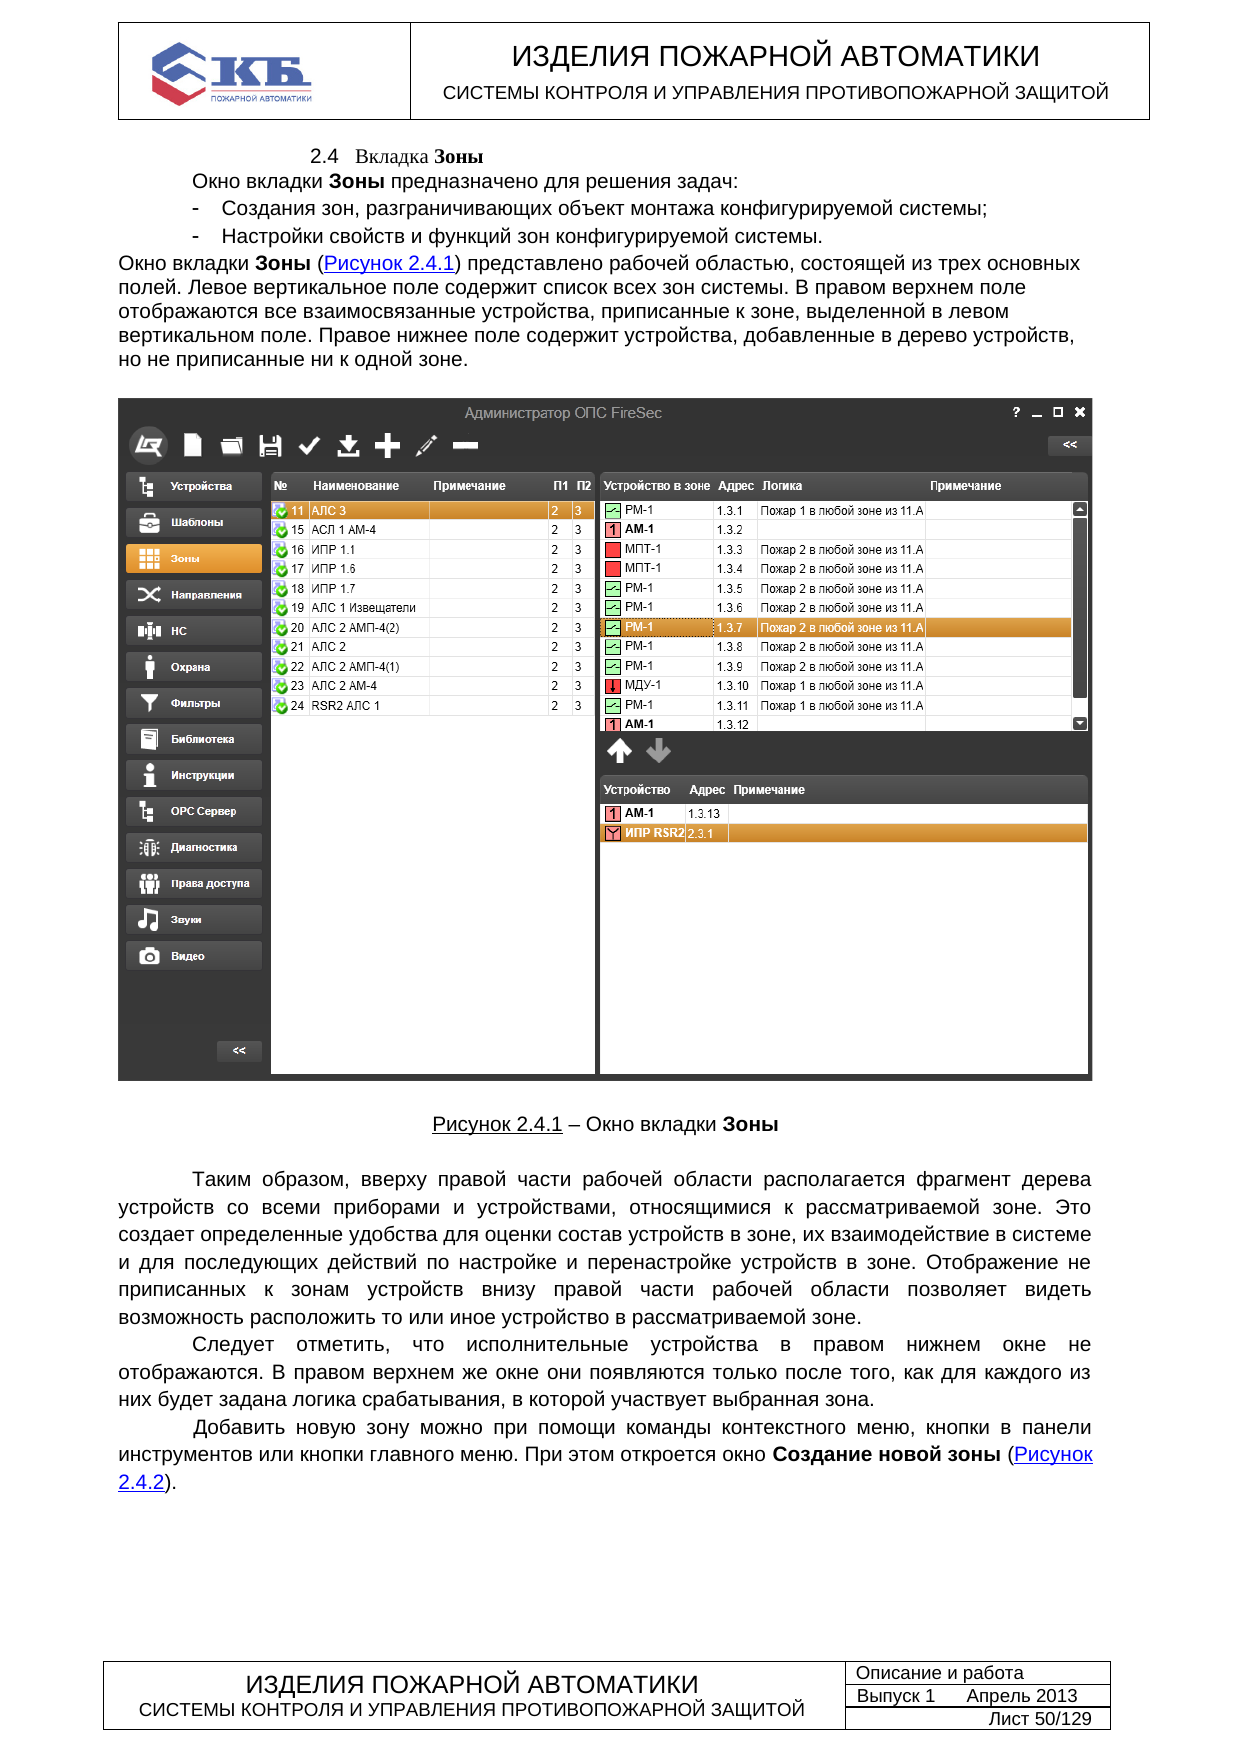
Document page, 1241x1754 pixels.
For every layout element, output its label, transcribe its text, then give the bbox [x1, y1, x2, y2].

list Создания зон, разграничивающих объект монтажа конфигурируемой системы; [192, 196, 1092, 220]
picture [148, 34, 325, 115]
picture [118, 398, 1093, 1081]
list Добавить новую зону можно при помощи команды контекстного меню, кнопки в панели инструментов или кнопки главного меню. При этом откроется окно Создание новой зоны (Рисунок 2.4.2). [118, 1415, 1092, 1494]
list Таким образом, вверху правой части рабочей области располагается фрагмент дерева устройств со всеми приборами и устройствами, относящимися к рассматриваемой зоне. Это создает определенные удобства для оценки состав устройств в зоне, их взаимодействие в системе и для последующих действий по настройке и перенастройке устройств в зоне. Отображение не приписанных к зонам устройств внизу правой части рабочей области позволяет видеть возможность расположить то или иное устройство в рассматриваемой зоне. [118, 1167, 1092, 1329]
list Вкладка Зоны [310, 144, 1092, 168]
text Окно вкладки Зоны (Рисунок 2.4.1) представлено рабочей областью, состоящей из трех основных полей. Левое вертикальное поле содержит список всех зон системы. В правом верхнем поле отображаются все взаимосвязанные устройства, приписанные к зоне, выделенной в левом вертикальном поле. Правое нижнее поле содержит устройства, добавленные в дерево устройств, но не приписанные ни к одной зоне. [118, 251, 1092, 371]
list Окно вкладки Зоны предназначено для решения задач: [118, 168, 1092, 192]
list Рисунок 2.4.1 – Окно вкладки Зоны [118, 1112, 1092, 1136]
list Настройки свойств и функций зон конфигурируемой системы. [192, 223, 1092, 248]
list Следует отметить, что исполнительные устройства в правом нижнем окне не отображаются. В правом верхнем же окне они появляются только после того, как для каждого из них будет задана логика срабатывания, в которой участвует выбранная зона. [118, 1332, 1092, 1411]
